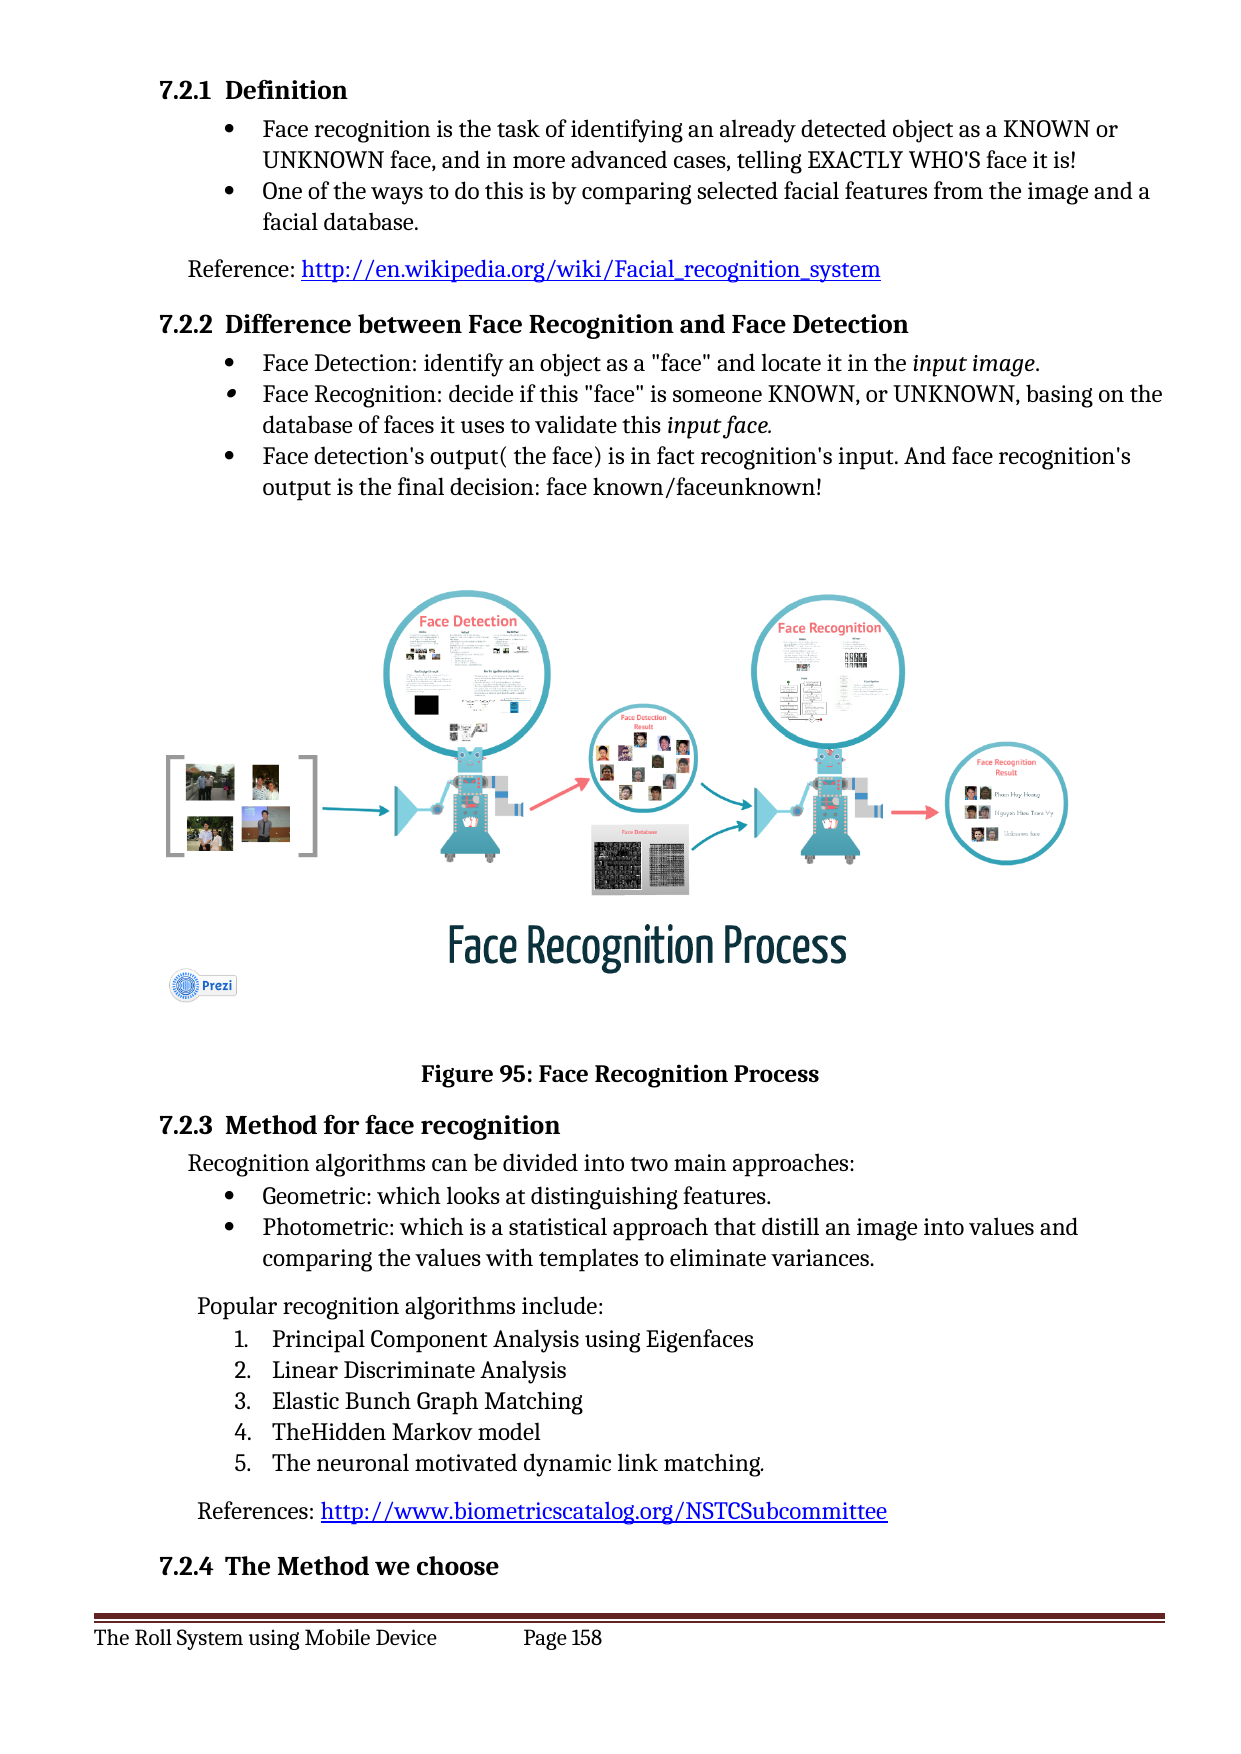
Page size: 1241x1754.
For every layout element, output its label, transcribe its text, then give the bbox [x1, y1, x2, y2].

list Face detection's output( the face) is in fact recognition's input. And face recognition's output is the final decision: face known/faceunknown! [225, 442, 1165, 502]
list Face Recognition: decide if this "face" is someone KNOWN, or UNKNOWN, basing on the database of faces it uses to validate this input face. [225, 380, 1165, 439]
list Geometric: which looks at distinguishing features. [225, 1182, 1165, 1211]
text Popular recognition algorithms include: [197, 1292, 1165, 1321]
list TheHidden Markov model [234, 1418, 1165, 1447]
subtitle The Method we choose [159, 1551, 1165, 1582]
text Reference: http://en.wikipedia.org/wiki/Facial_recognition_system [187, 255, 1165, 284]
list The neuronal motivated dynamic link matching. [234, 1449, 1165, 1478]
subtitle Difference between Face Recognition and Face Detection [159, 309, 1165, 340]
list Face Detection: identify an object as a "face" and locate it in the input image. [225, 349, 1165, 377]
picture [162, 520, 1078, 1036]
text References: http://www.biometricscatalog.org/NSTCSubcommittee [197, 1497, 1165, 1526]
subtitle Method for face recognition [159, 1110, 1165, 1141]
list Linear Discriminate Analysis [234, 1356, 1165, 1385]
subtitle Definition [159, 75, 1165, 106]
text Figure 95: Face Recognition Process [75, 1060, 1165, 1089]
list One of the ways to do this is by comparing selected facial features from the image and a facial database. [225, 177, 1165, 236]
list Elastic Bunch Graph Matching [234, 1387, 1165, 1416]
text Recognition algorithms can be divided into two main approaches: [187, 1149, 1165, 1178]
list Face recognition is the task of identifying an already detected object as a KNOWN or UNKNOWN face, and in more advanced cases, telling EXACTLY WHO'S face it is! [225, 114, 1165, 174]
list Photometric: which is a statistical approach that distill an image into values and comparing the values with templates to eliminate variances. [225, 1213, 1165, 1273]
list Principal Component Analysis using Eigenfaces [234, 1325, 1165, 1354]
